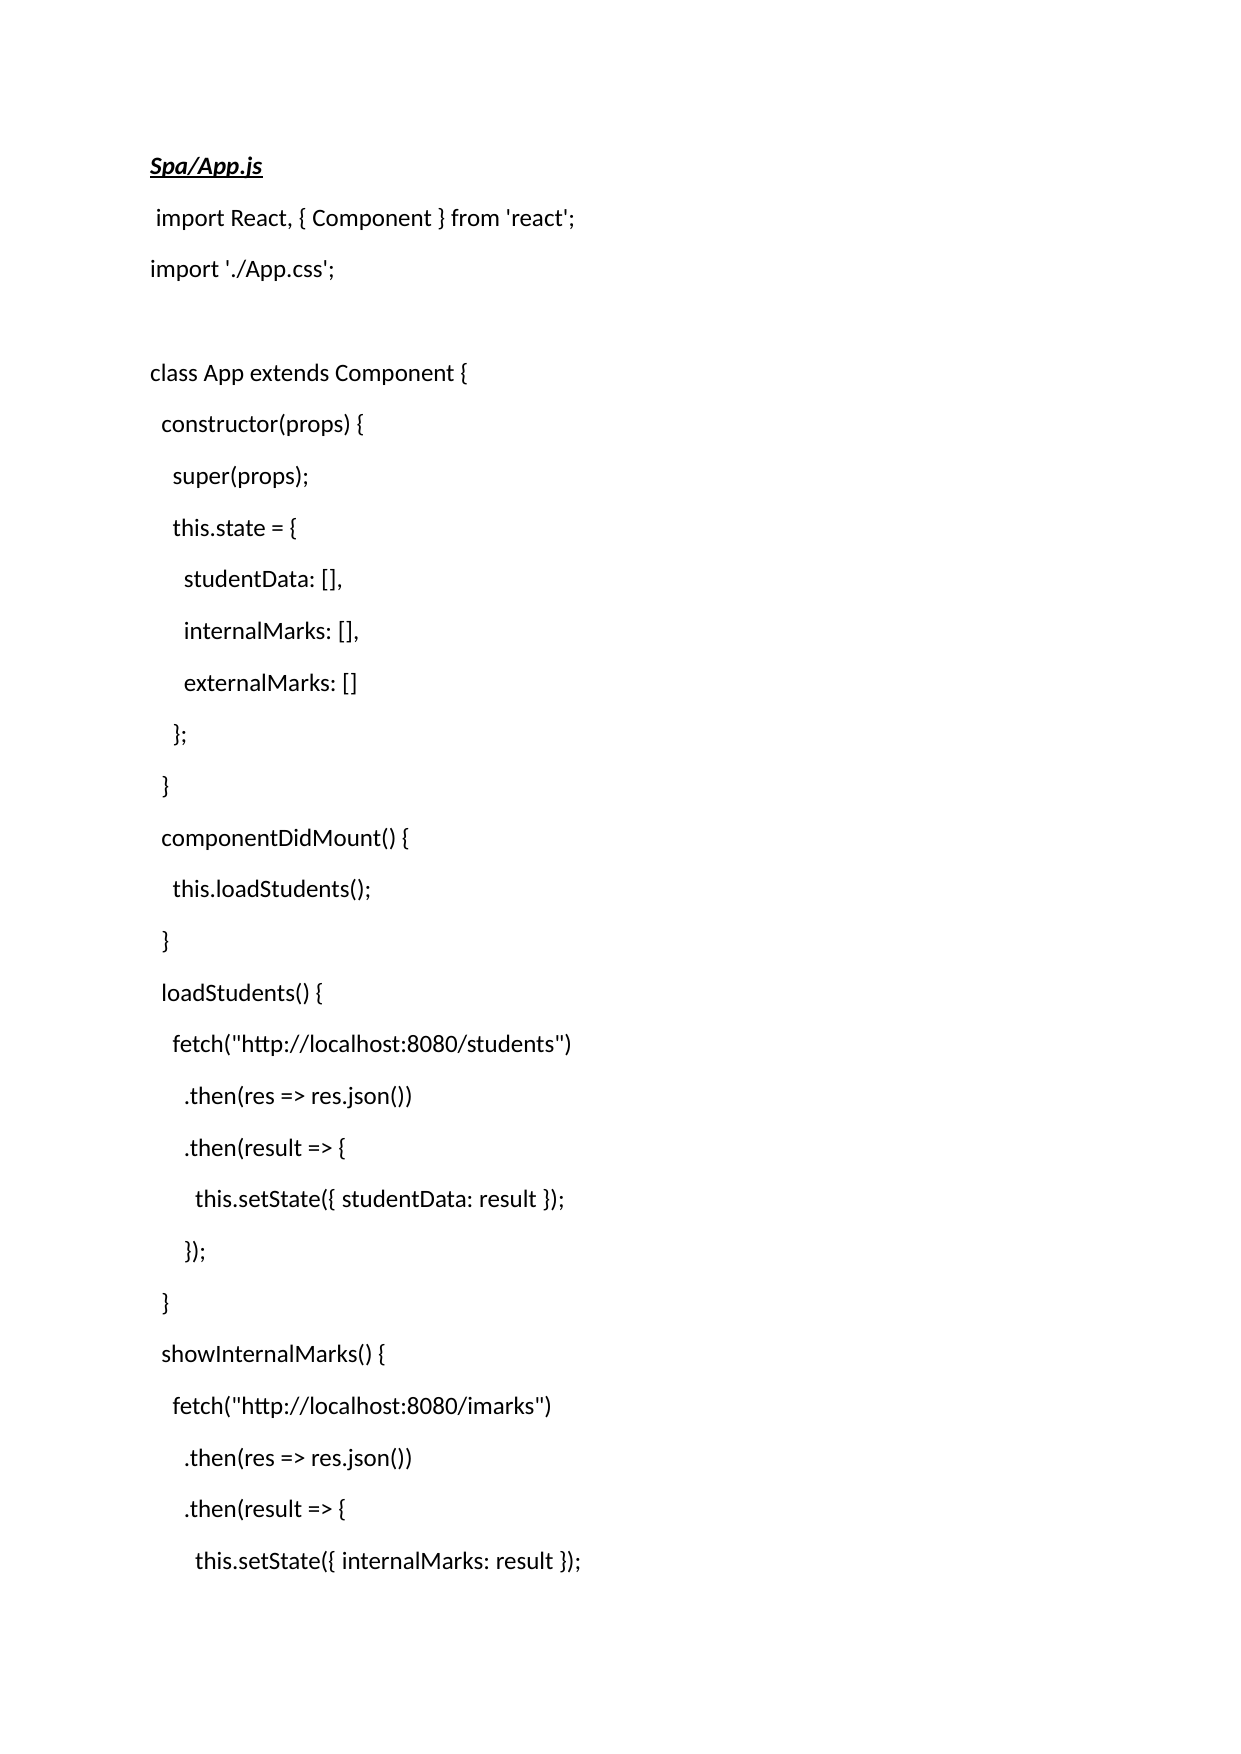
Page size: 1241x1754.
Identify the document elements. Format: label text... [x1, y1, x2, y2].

text showInternalMarks() { [150, 1338, 1090, 1369]
text componentDidMount() { [150, 822, 1090, 852]
text externalMarks: [] [150, 667, 1090, 697]
text this.loadStudents(); [150, 873, 1090, 904]
text .then(result => { [150, 1132, 1090, 1162]
text loadStudents() { [150, 977, 1090, 1007]
text this.state = { [150, 512, 1090, 542]
text } [150, 925, 1090, 956]
text super(props); [150, 460, 1090, 491]
text .then(res => res.json()) [150, 1442, 1090, 1472]
text import React, { Component } from 'react'; [150, 202, 1090, 232]
text fetch("http://localhost:8080/students") [150, 1028, 1090, 1059]
text } [150, 770, 1090, 801]
text }; [150, 718, 1090, 749]
text studentData: [], [150, 563, 1090, 594]
text } [150, 1287, 1090, 1317]
text fetch("http://localhost:8080/imarks") [150, 1390, 1090, 1421]
text class App extends Component { [150, 357, 1090, 387]
text Spa/App.js [150, 150, 1090, 181]
text internalMarks: [], [150, 615, 1090, 646]
text this.setState({ studentData: result }); [150, 1183, 1090, 1214]
text import './App.css'; [150, 253, 1090, 284]
text }); [150, 1235, 1090, 1266]
text constructor(props) { [150, 408, 1090, 439]
text this.setState({ internalMarks: result }); [150, 1545, 1090, 1576]
text .then(result => { [150, 1493, 1090, 1524]
text .then(res => res.json()) [150, 1080, 1090, 1111]
